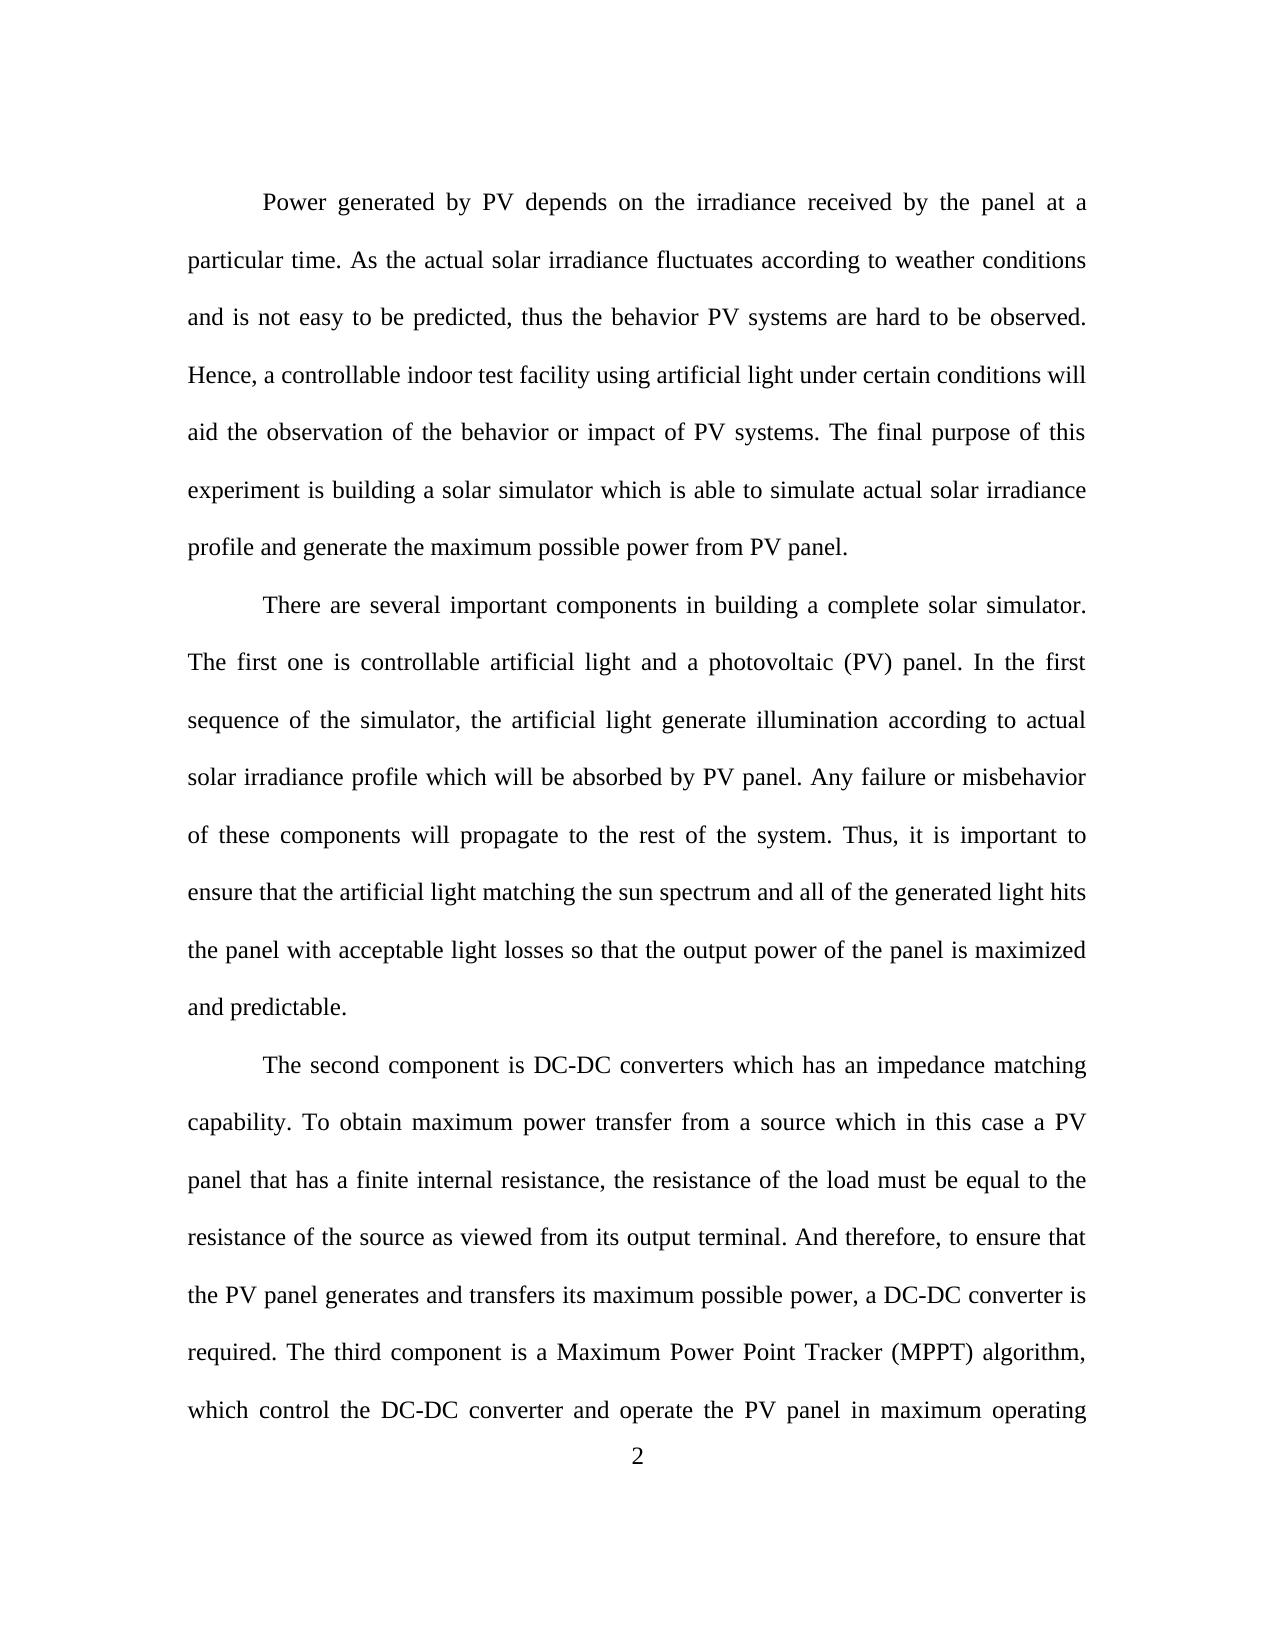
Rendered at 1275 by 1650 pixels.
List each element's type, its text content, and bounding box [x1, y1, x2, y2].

text Power generated by PV depends on the irradiance received by the panel at a particular time. As the actual solar irradiance fluctuates according to weather conditions and is not easy to be predicted, thus the behavior PV systems are hard to be observed. Hence, a controllable indoor test facility using artificial light under certain conditions will aid the observation of the behavior or impact of PV systems. The final purpose of this experiment is building a solar simulator which is able to simulate actual solar irradiance profile and generate the maximum possible power from PV panel. [187, 187, 1087, 561]
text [187, 1050, 1087, 1424]
text There are several important components in building a complete solar simulator. The first one is controllable artificial light and a photovoltaic (PV) panel. In the first sequence of the simulator, the artificial light generate illumination according to actual solar irradiance profile which will be absorbed by PV panel. Any failure or misbehavior of these components will propagate to the rest of the system. Thus, it is important to ensure that the artificial light matching the sun spectrum and all of the generated light hits the panel with acceptable light losses so that the output power of the panel is maximized and predictable. [187, 590, 1087, 1021]
